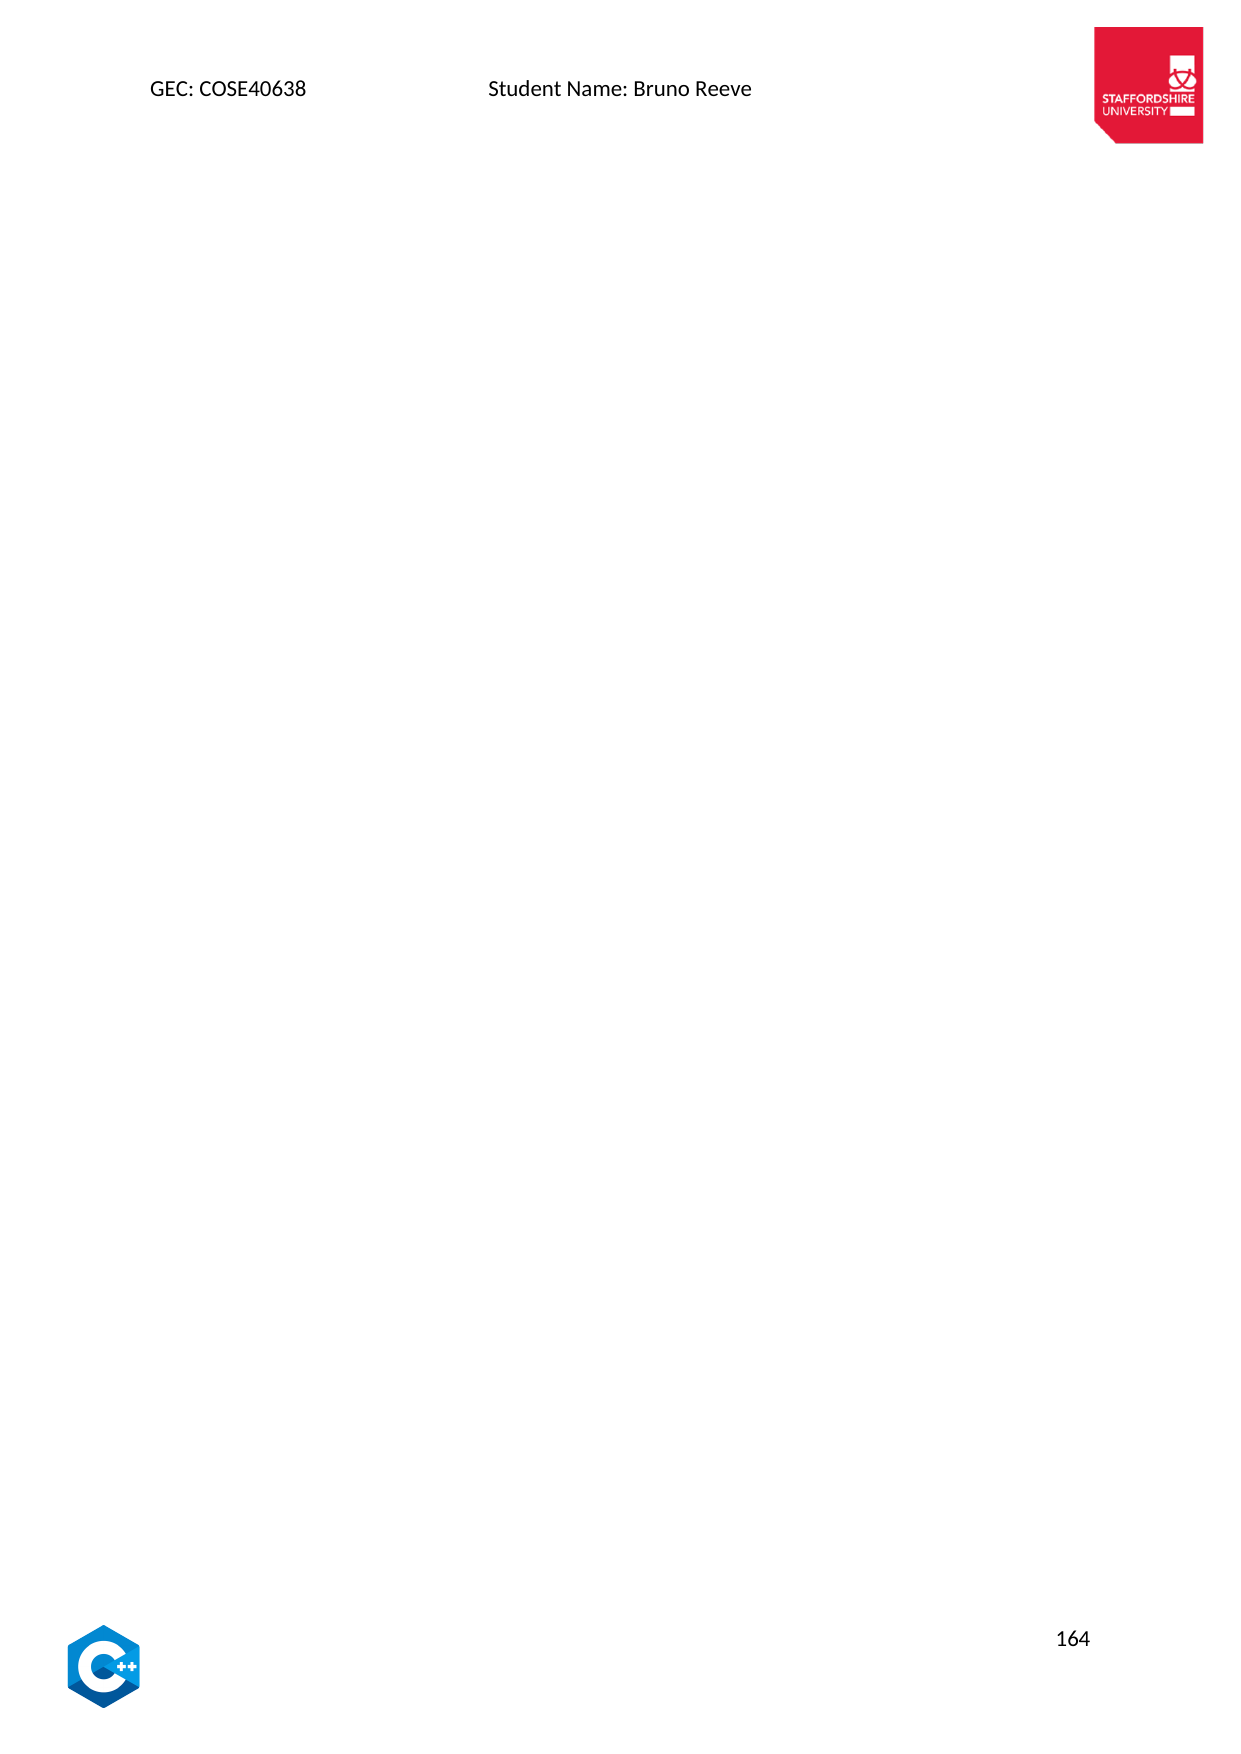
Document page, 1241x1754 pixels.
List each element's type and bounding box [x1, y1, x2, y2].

picture [53, 1625, 150, 1708]
picture [1088, 27, 1209, 148]
